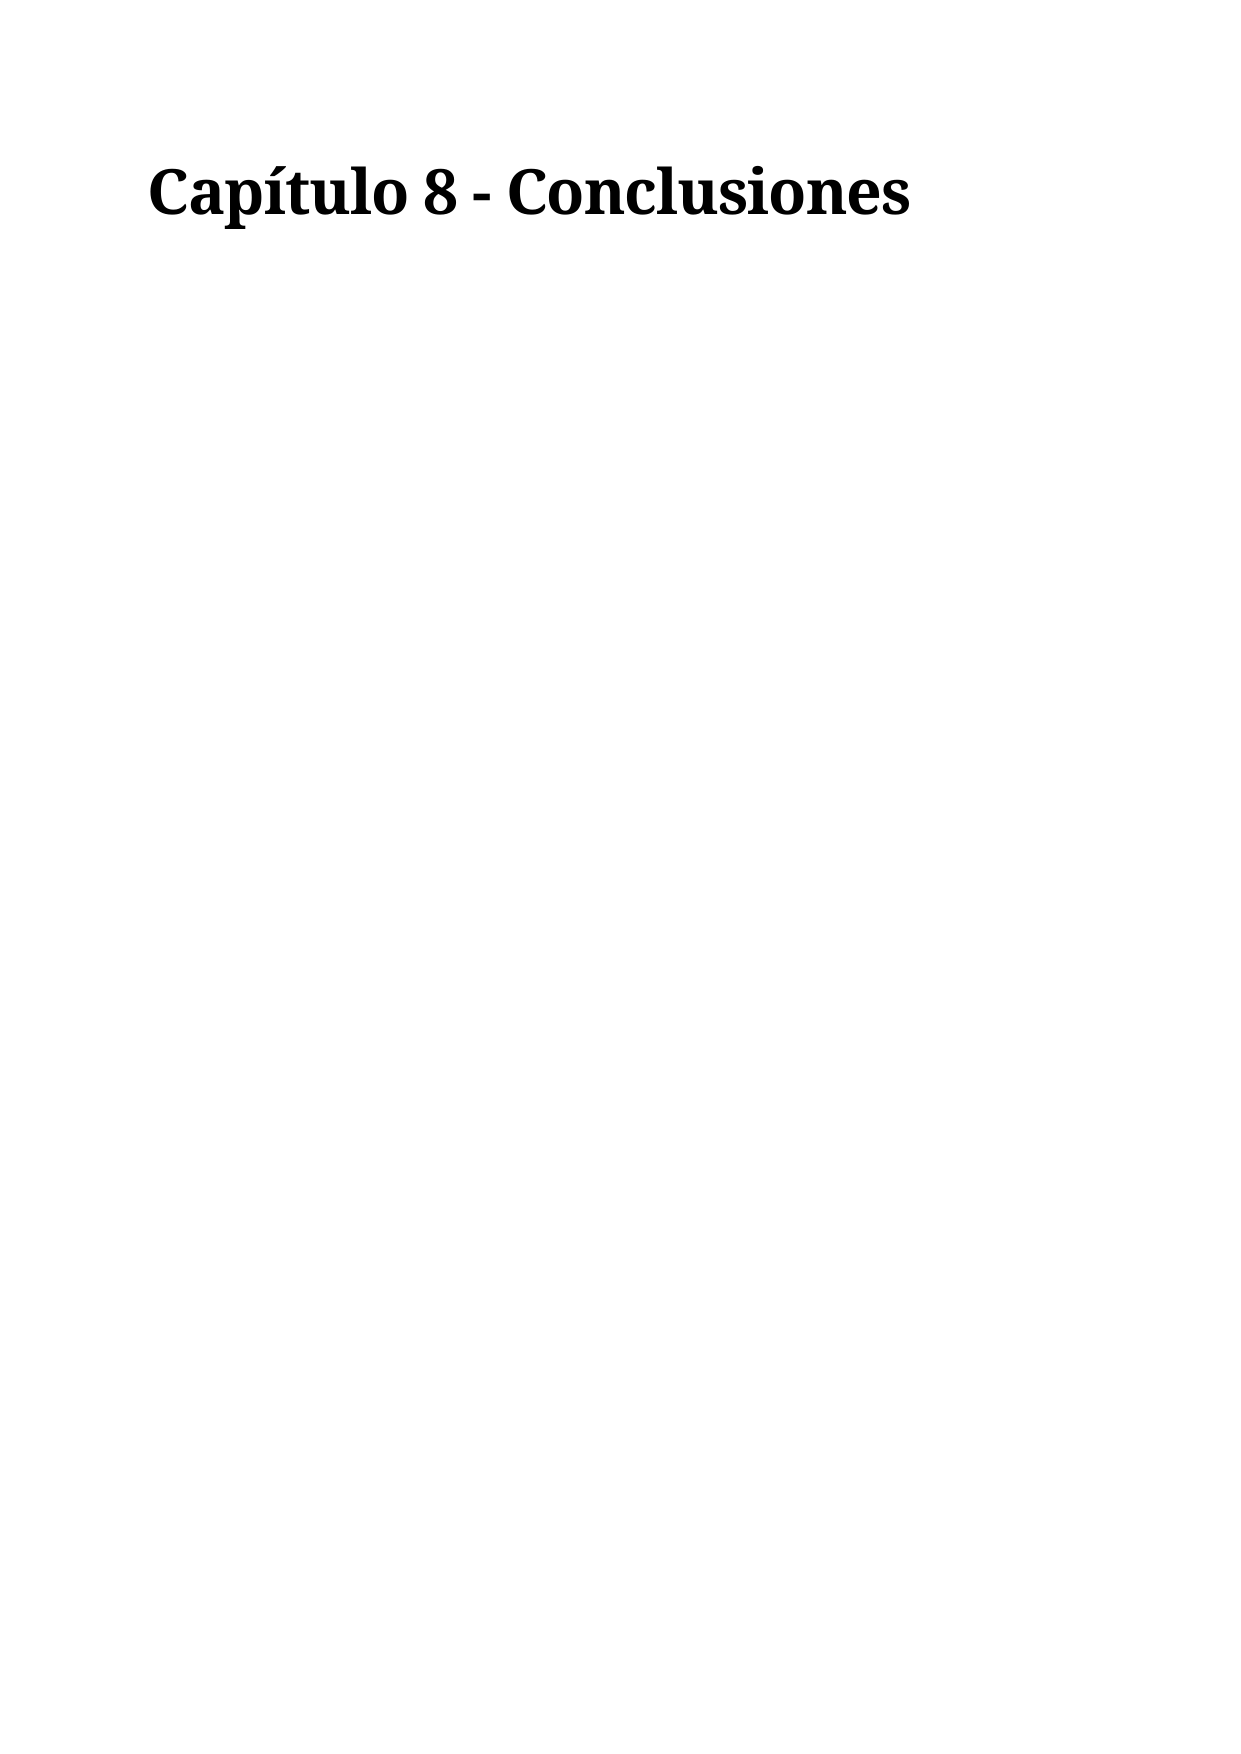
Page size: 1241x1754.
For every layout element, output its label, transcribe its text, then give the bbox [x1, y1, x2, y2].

text Capítulo 8 - Conclusiones [148, 148, 1092, 233]
